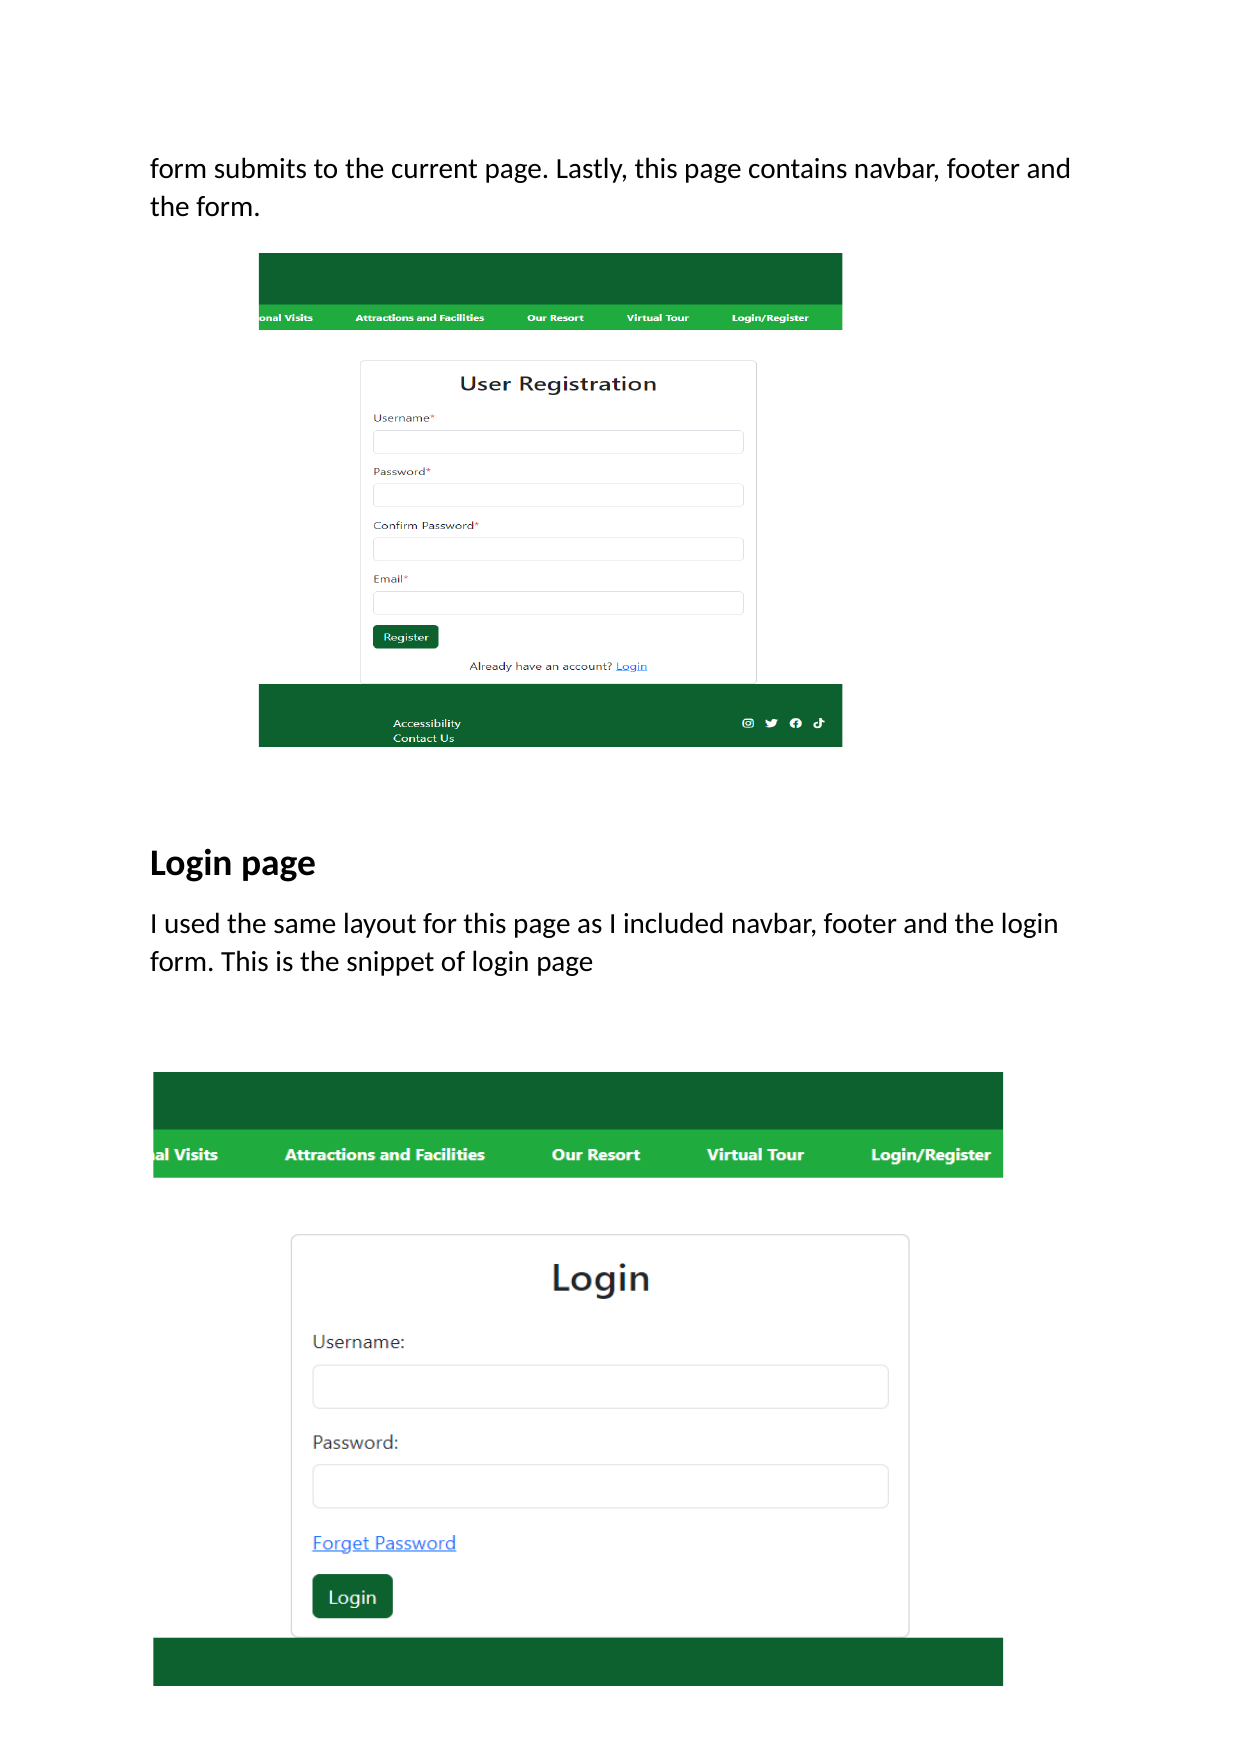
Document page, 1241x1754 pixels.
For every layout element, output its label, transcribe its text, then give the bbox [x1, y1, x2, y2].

picture [258, 253, 843, 747]
picture [153, 1072, 1004, 1686]
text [150, 150, 1090, 224]
text Login page [150, 839, 1090, 885]
text I used the same layout for this page as I included navbar, footer and the login form. This is the snippet of login page [150, 905, 1090, 979]
